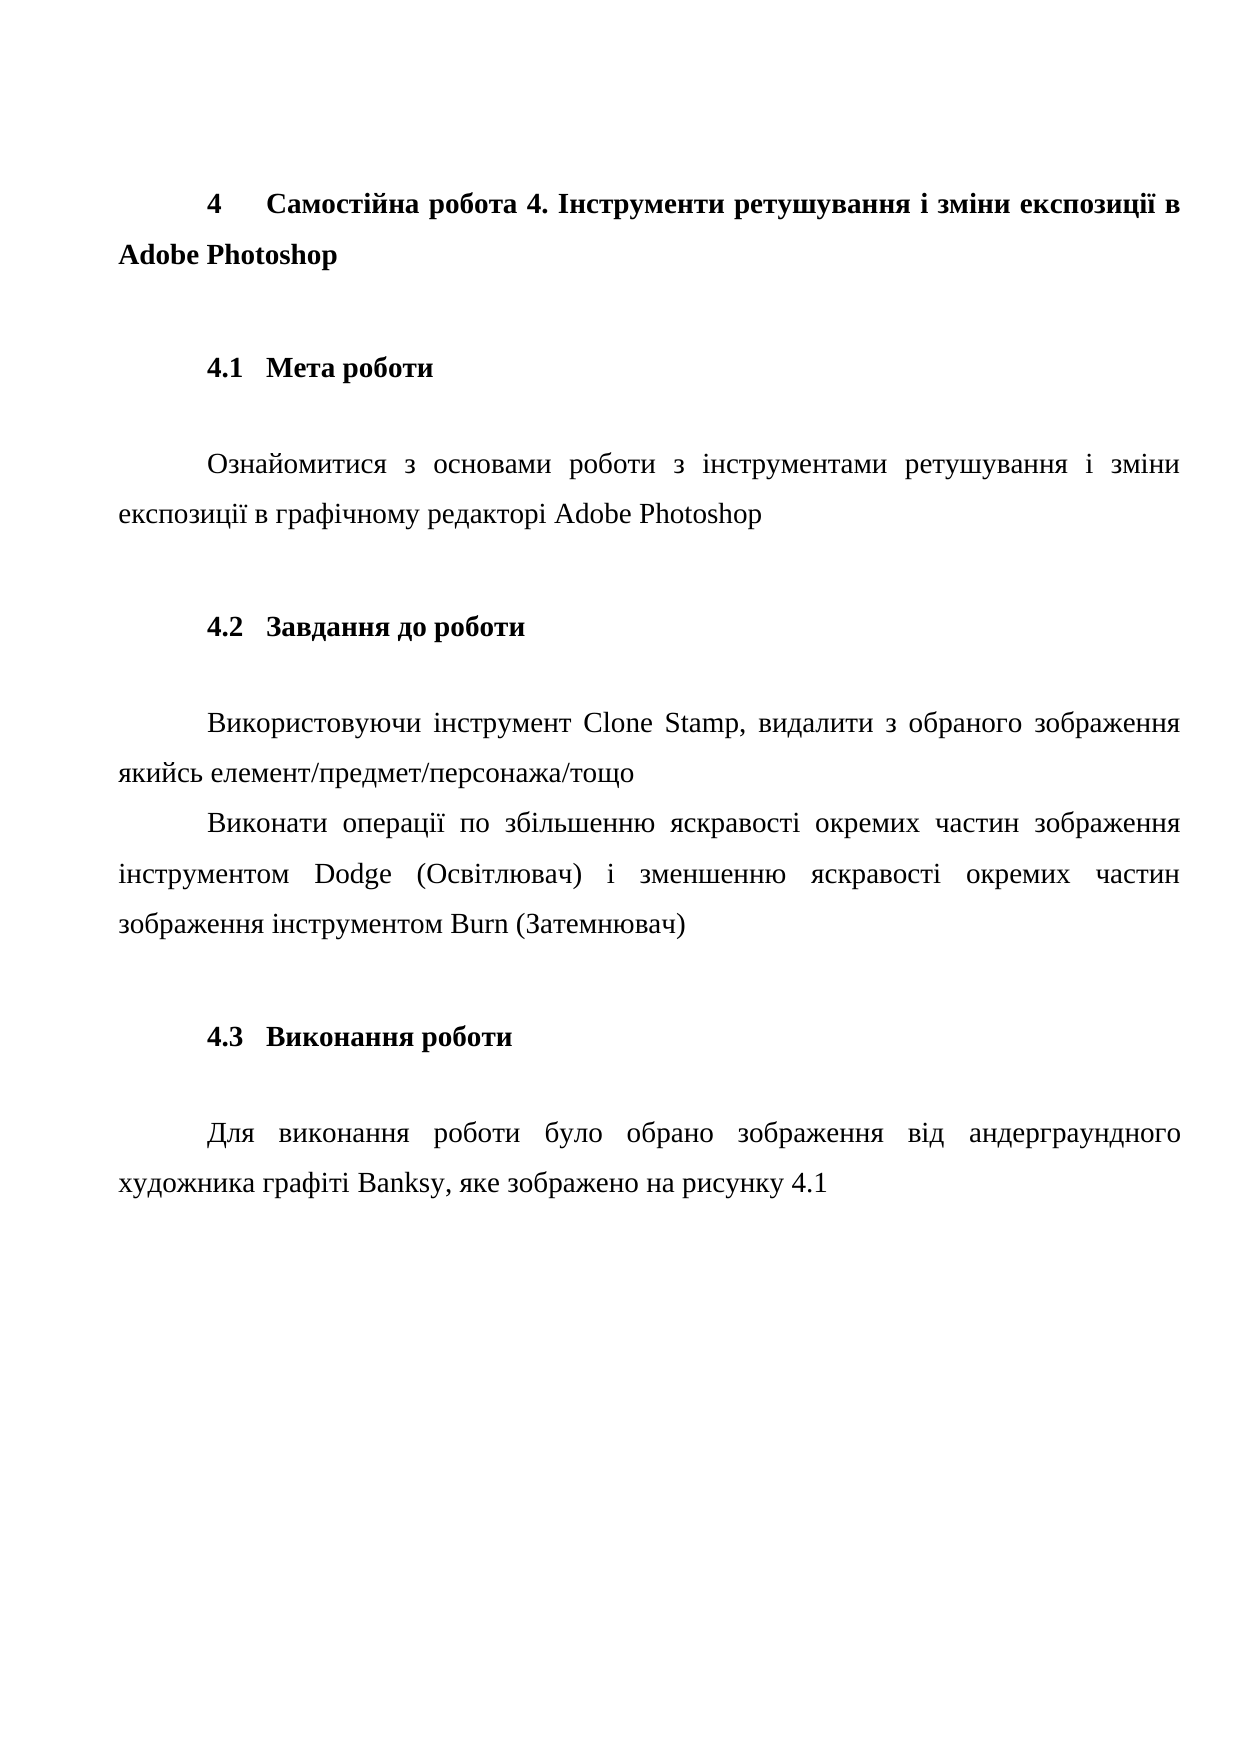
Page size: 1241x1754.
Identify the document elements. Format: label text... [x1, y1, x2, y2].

subtitle Завдання до роботи [118, 609, 1181, 642]
subtitle Виконання роботи [118, 1019, 1181, 1052]
text Виконати операції по збільшенню яскравості окремих частин зображення інструментом Dodge (Освітлювач) і зменшенню яскравості окремих частин зображення інструментом Burn (Затемнювач) [118, 806, 1181, 940]
text Ознайомитися з основами роботи з інструментами ретушування і зміни експозиції в графічному редакторі Adobe Photoshop [118, 446, 1181, 529]
subtitle Самостійна робота 4. Інструменти ретушування і зміни експозиції в Adobe Photoshop [118, 187, 1181, 270]
text Для виконання роботи було обрано зображення від андерграундного художника графіті Banksy, яке зображено на рисунку 4.1 [118, 1115, 1181, 1199]
text Використовуючи інструмент Clone Stamp, видалити з обраного зображення якийсь елемент/предмет/персонажа/тощо [118, 705, 1181, 789]
subtitle Мета роботи [118, 350, 1181, 383]
